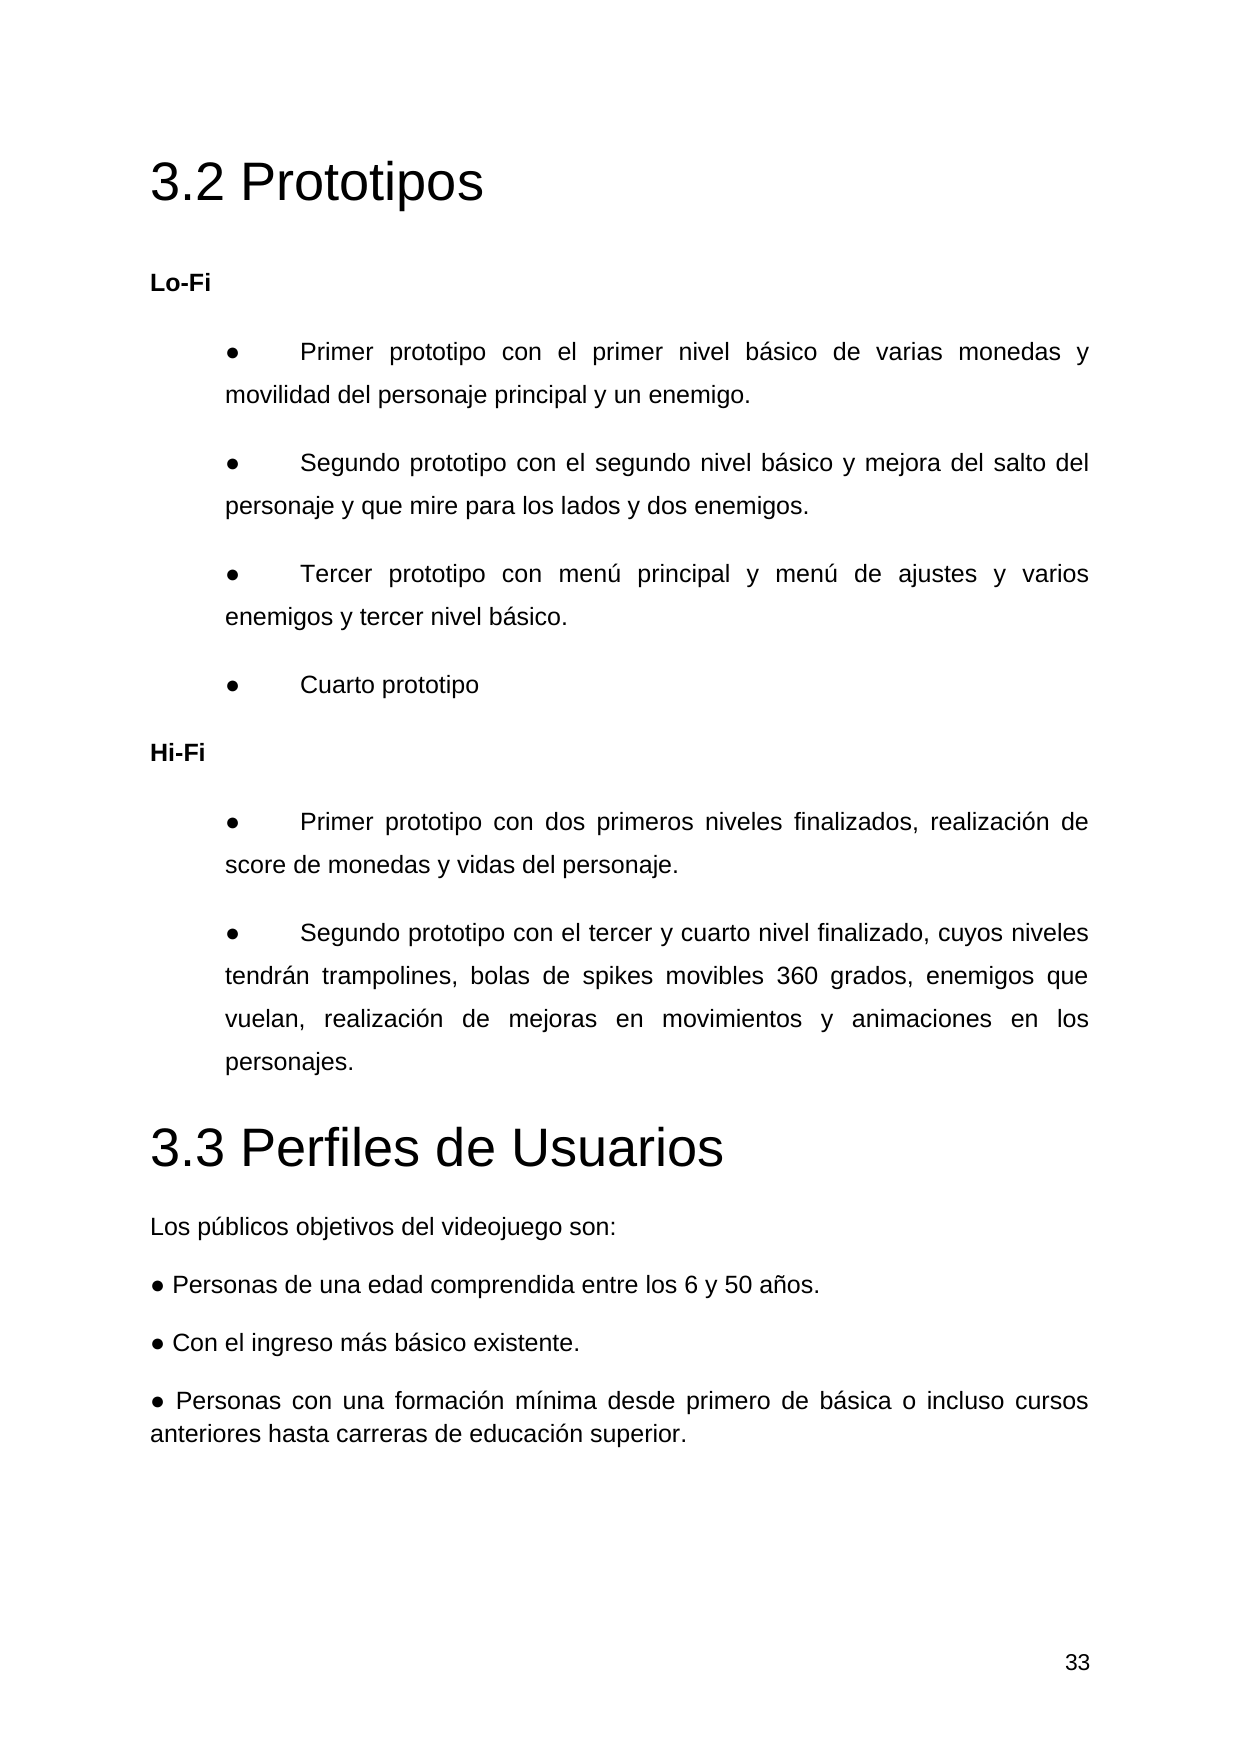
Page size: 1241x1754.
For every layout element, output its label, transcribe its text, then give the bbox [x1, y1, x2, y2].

text Lo-Fi [150, 268, 1090, 297]
text Hi-Fi [150, 738, 1090, 767]
text Los públicos objetivos del videojuego son: [150, 1212, 1090, 1241]
text ● Personas de una edad comprendida entre los 6 y 50 años. [150, 1270, 1090, 1299]
text ● Personas con una formación mínima desde primero de básica o incluso cursos anteriores hasta carreras de educación superior. [150, 1386, 1090, 1448]
text ● Con el ingreso más básico existente. [150, 1328, 1090, 1357]
text ● Primer prototipo con el primer nivel básico de varias monedas y movilidad del personaje principal y un enemigo. [225, 337, 1090, 408]
text ● Segundo prototipo con el segundo nivel básico y mejora del salto del personaje y que mire para los lados y dos enemigos. [225, 448, 1090, 520]
text ● Primer prototipo con dos primeros niveles finalizados, realización de score de monedas y vidas del personaje. [225, 807, 1090, 878]
text 3.3 Perfiles de Usuarios [150, 1115, 1090, 1178]
text ● Tercer prototipo con menú principal y menú de ajustes y varios enemigos y tercer nivel básico. [225, 559, 1090, 631]
text ● Cuarto prototipo [225, 670, 1090, 699]
text 3.2 Prototipos [150, 150, 1090, 212]
text ● Segundo prototipo con el tercer y cuarto nivel finalizado, cuyos niveles tendrán trampolines, bolas de spikes movibles 360 grados, enemigos que vuelan, realización de mejoras en movimientos y animaciones en los personajes. [225, 918, 1090, 1076]
